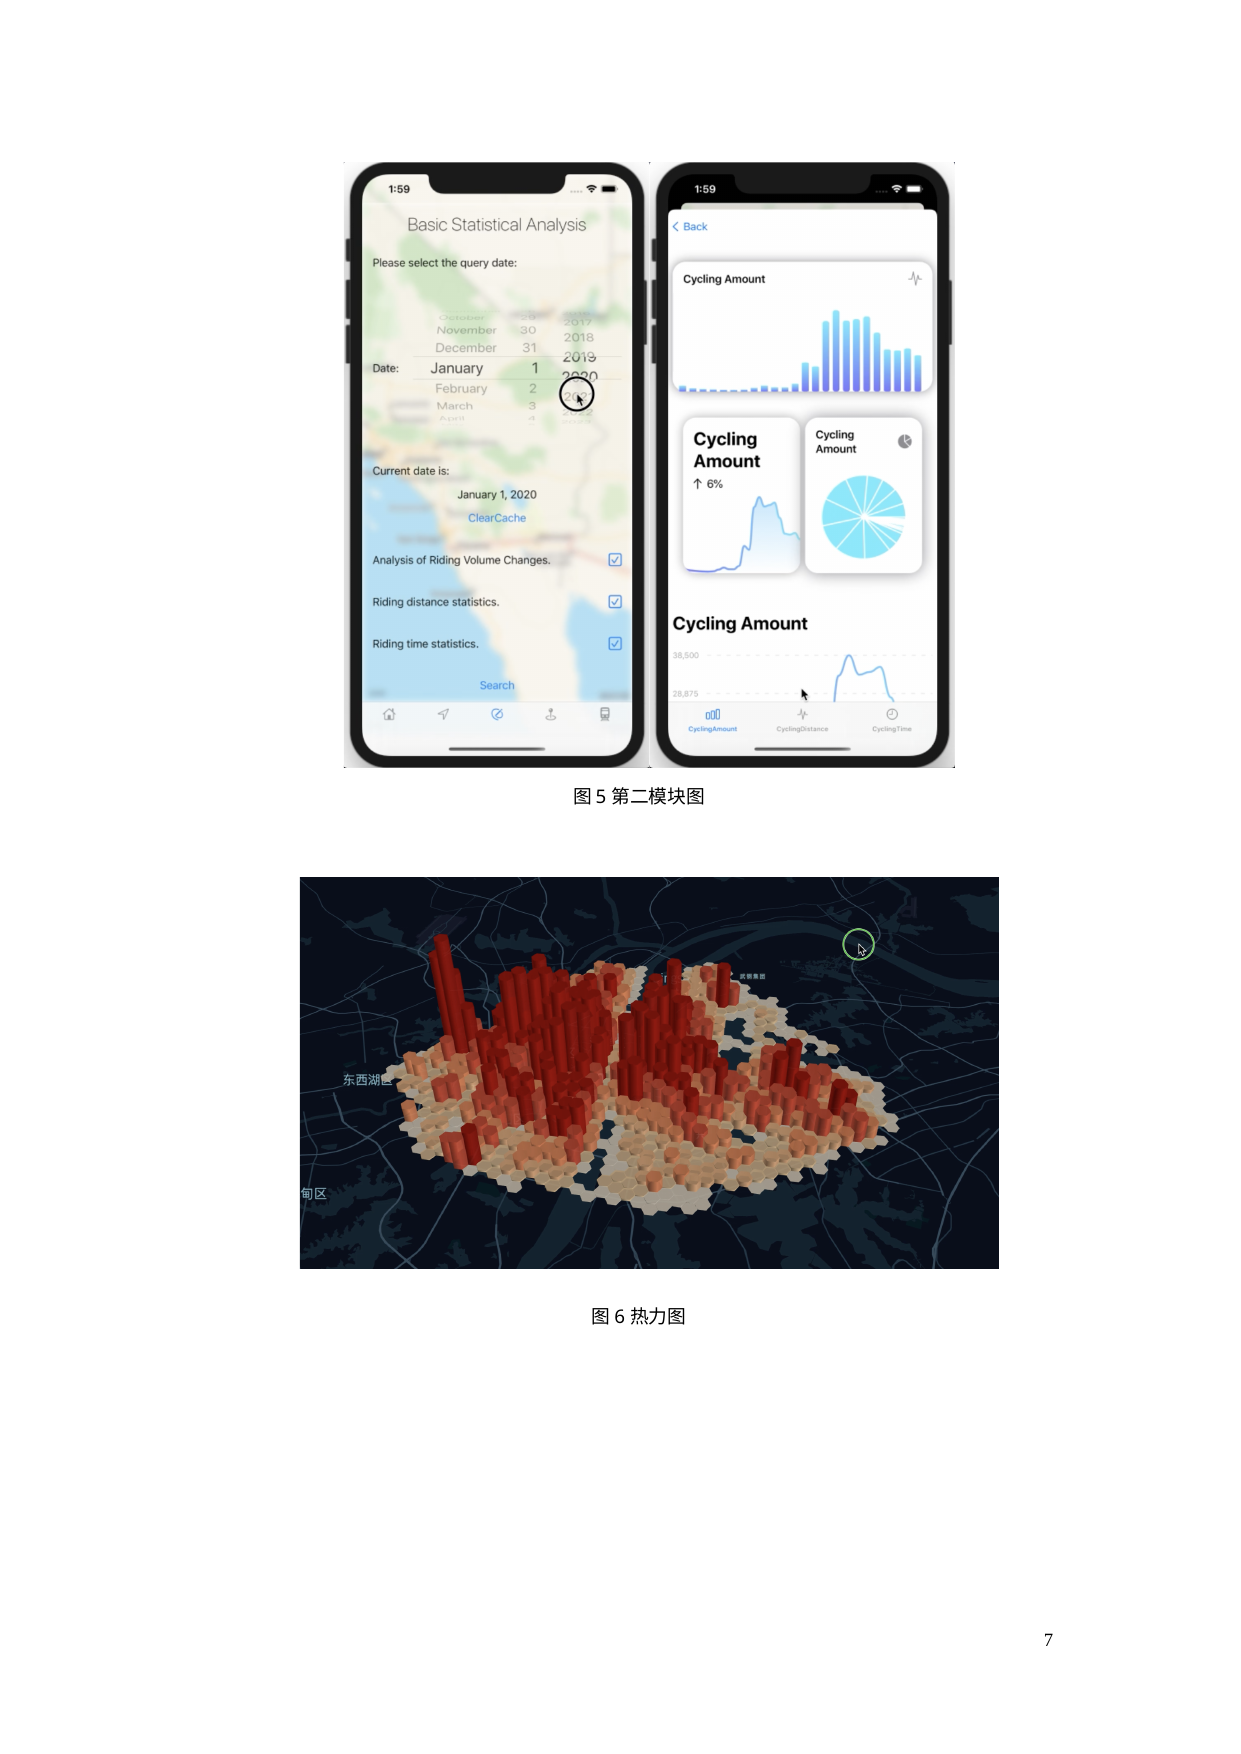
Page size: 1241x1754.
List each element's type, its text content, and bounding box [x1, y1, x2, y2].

picture [343, 162, 955, 768]
picture [299, 877, 999, 1269]
text 图5 第二模块图 [187, 779, 1053, 812]
text 图6 热力图 [187, 1299, 1053, 1332]
